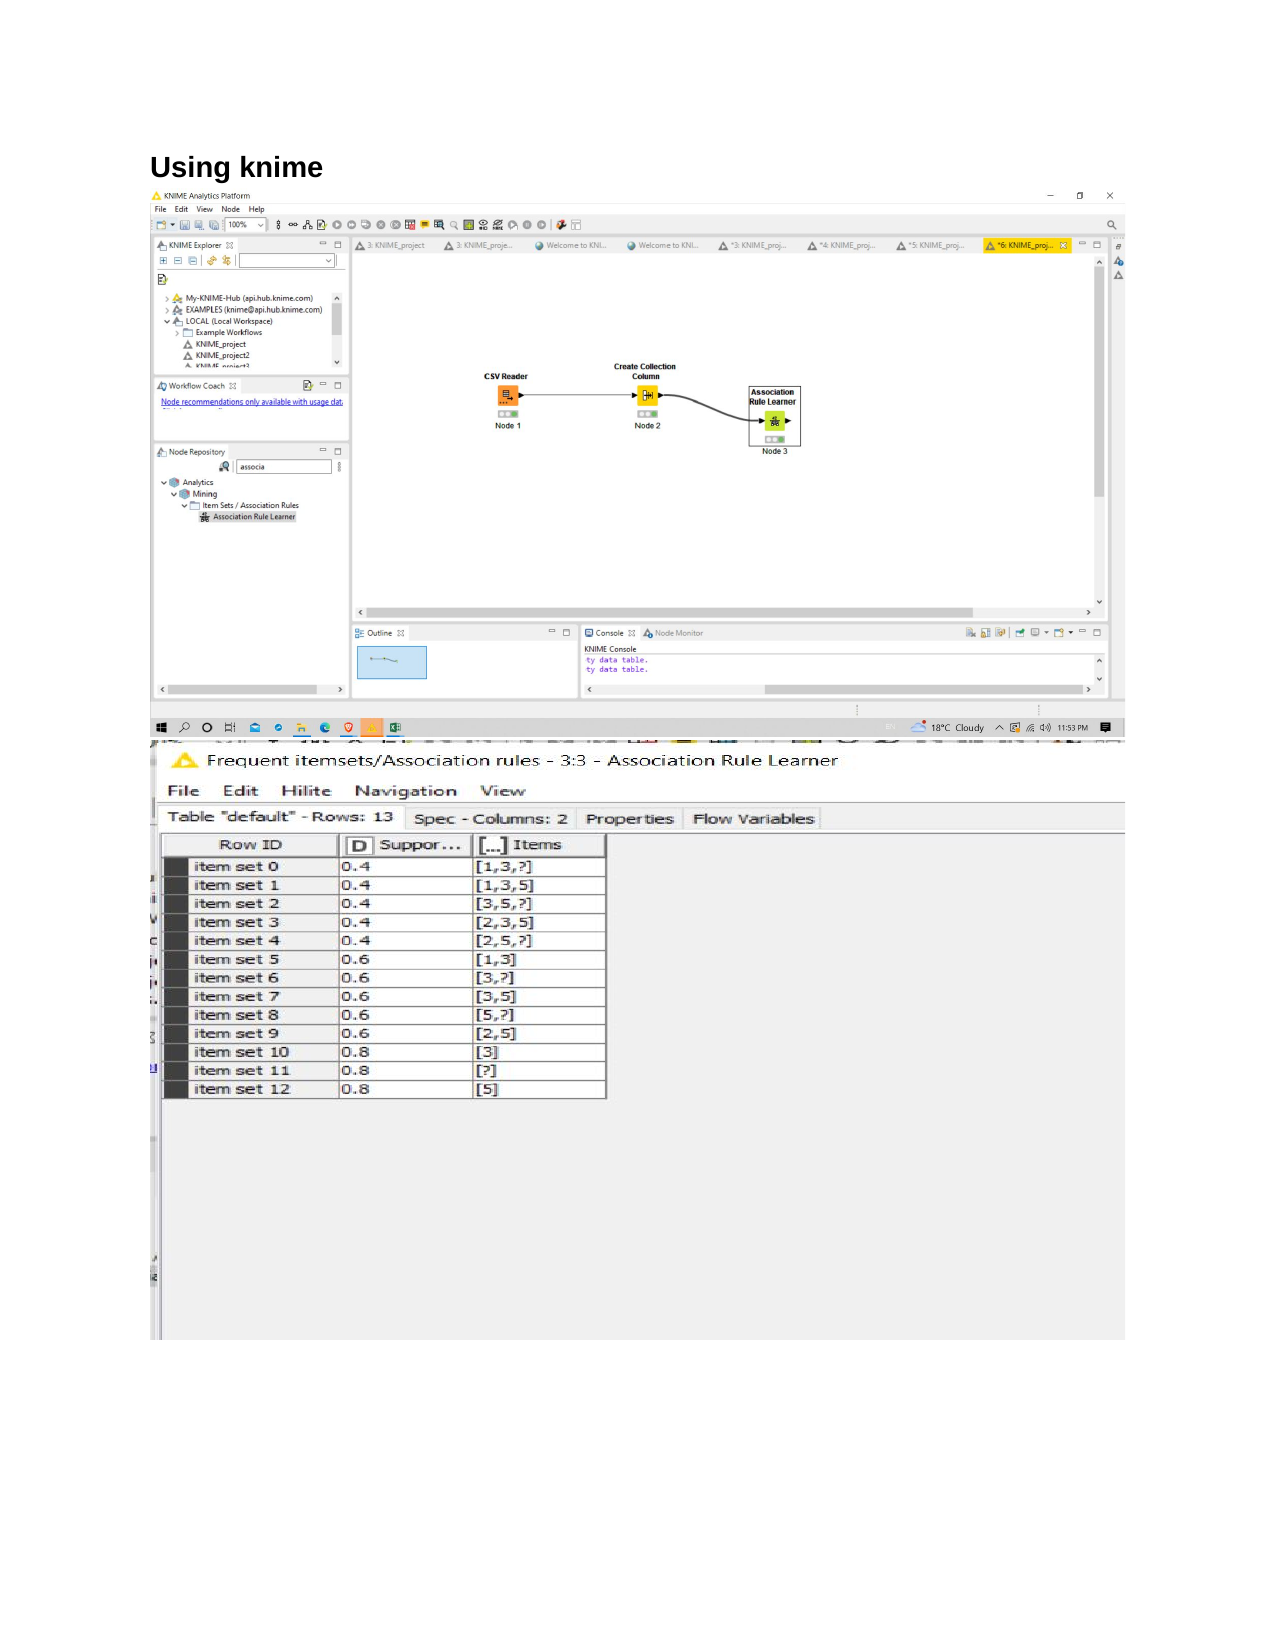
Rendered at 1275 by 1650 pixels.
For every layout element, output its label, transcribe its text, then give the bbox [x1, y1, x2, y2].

picture [150, 188, 1125, 737]
picture [150, 740, 1125, 1340]
text Using knime [150, 150, 1125, 183]
